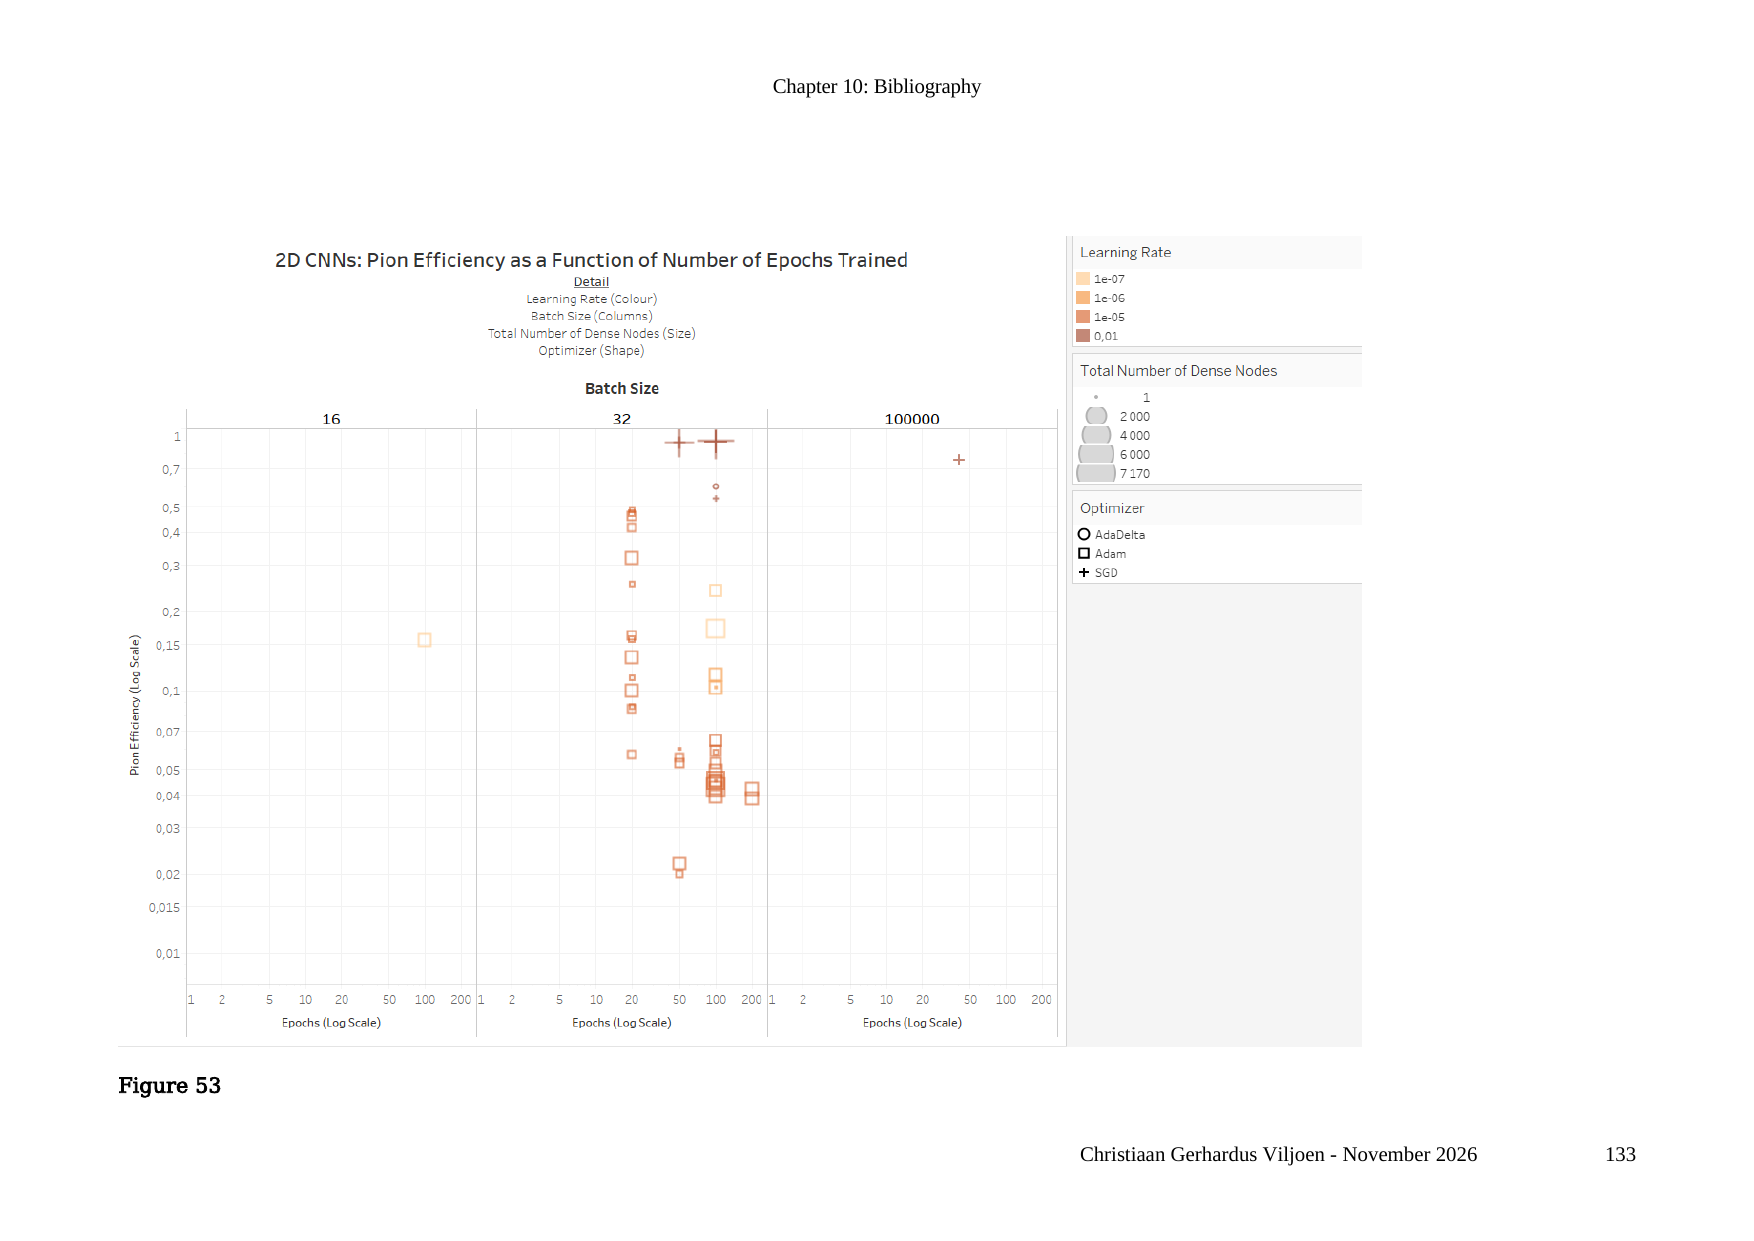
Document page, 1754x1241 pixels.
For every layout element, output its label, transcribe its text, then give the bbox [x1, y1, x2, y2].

picture [118, 236, 1362, 1047]
